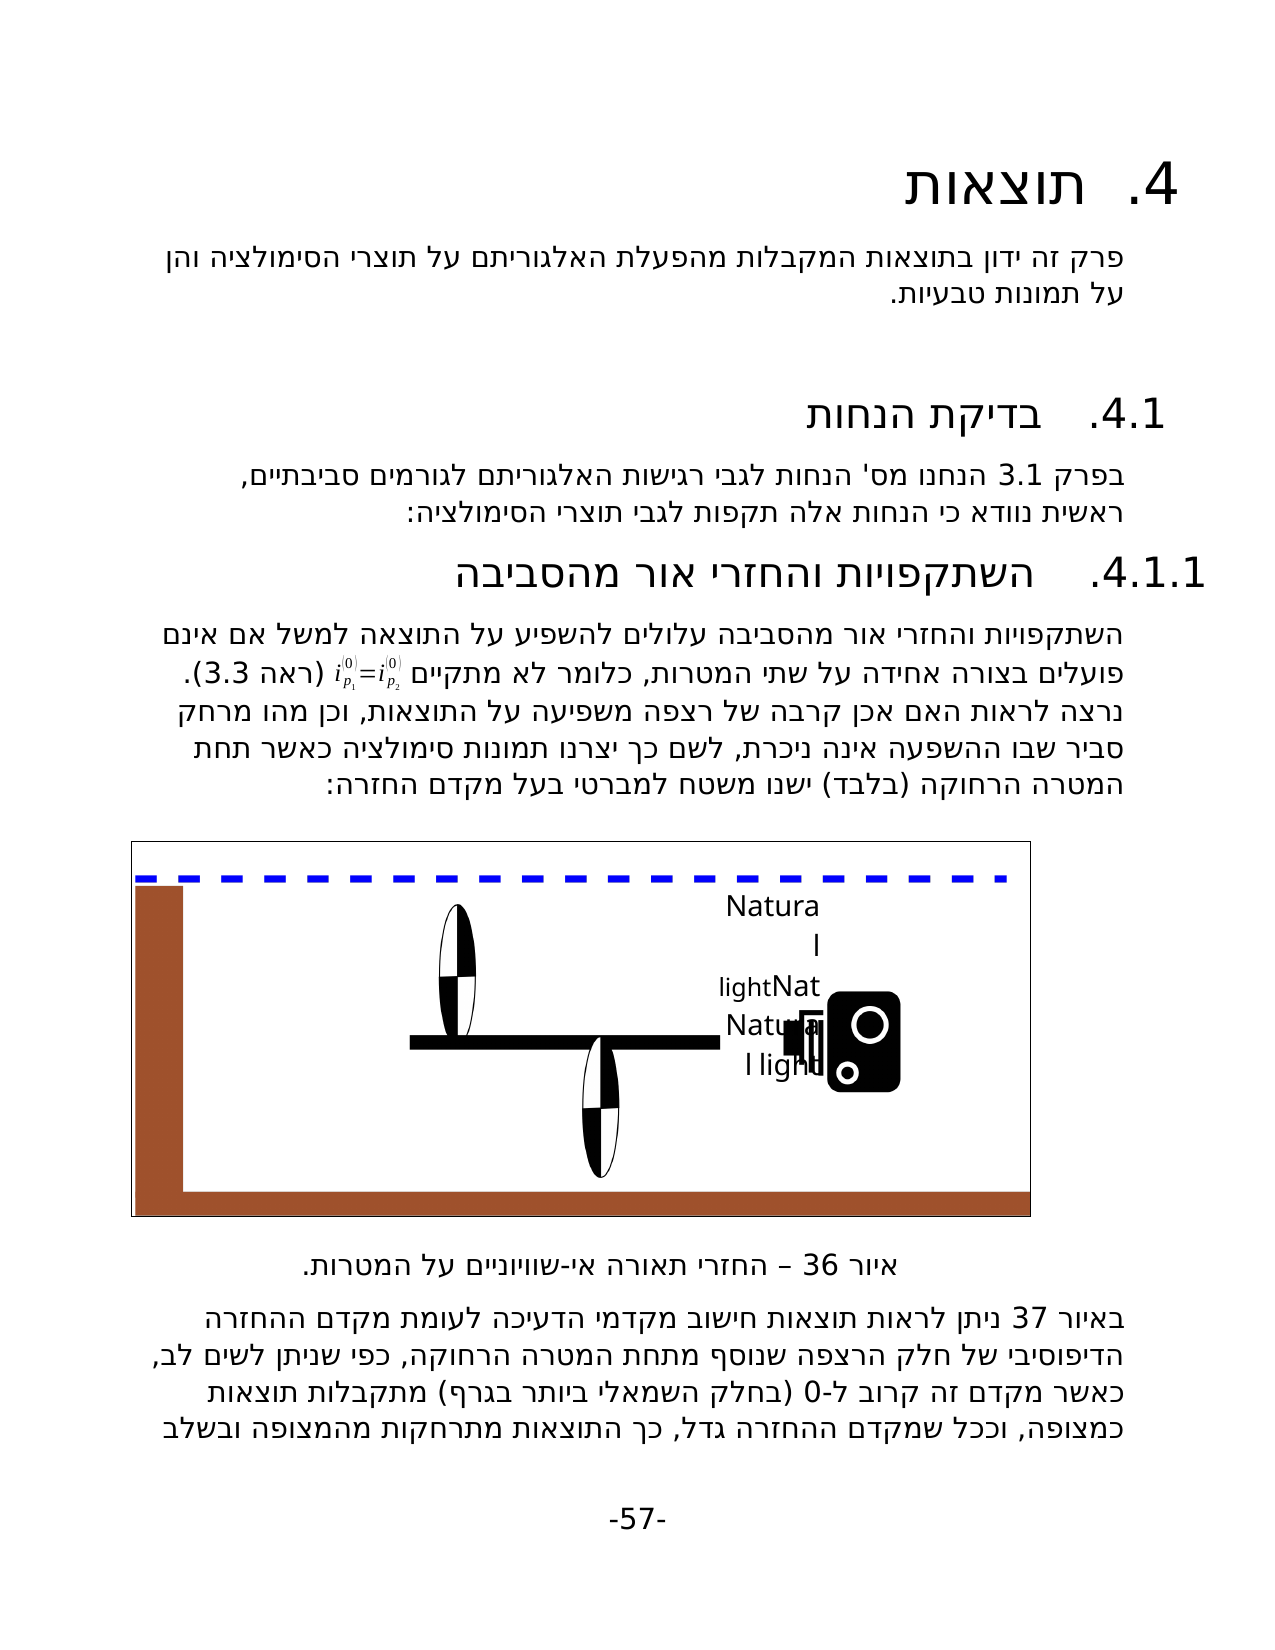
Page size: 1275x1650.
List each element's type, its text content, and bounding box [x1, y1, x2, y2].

subtitle השתקפויות והחזרי אור מהסביבה [150, 548, 1088, 597]
text השתקפויות והחזרי אור מהסביבה עלולים להשפיע על התוצאה למשל אם אינם פועלים בצורה אחידה על שתי המטרות, כלומר לא מתקיים (ראה ‏3.3). נרצה לראות האם אכן קרבה של רצפה משפיעה על התוצאות, וכן מהו מרחק סביר שבו ההשפעה אינה ניכרת, לשם כך יצרנו תמונות סימולציה כאשר תחת המטרה הרחוקה (בלבד) ישנו משטח למברטי בעל מקדם החזרה: [150, 618, 1125, 802]
picture [132, 842, 1030, 1216]
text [150, 1302, 1125, 1446]
subtitle תוצאות [150, 150, 1125, 218]
subtitle בדיקת הנחות [150, 389, 1087, 438]
text פרק זה ידון בתוצאות המקבלות מהפעלת האלגוריתם על תוצרי הסימולציה והן על תמונות טבעיות. [150, 240, 1125, 311]
text בפרק ‏3.1 הנחנו מס' הנחות לגבי רגישות האלגוריתם לגורמים סביבתיים, ראשית נוודא כי הנחות אלה תקפות לגבי תוצרי הסימולציה: [150, 458, 1125, 529]
